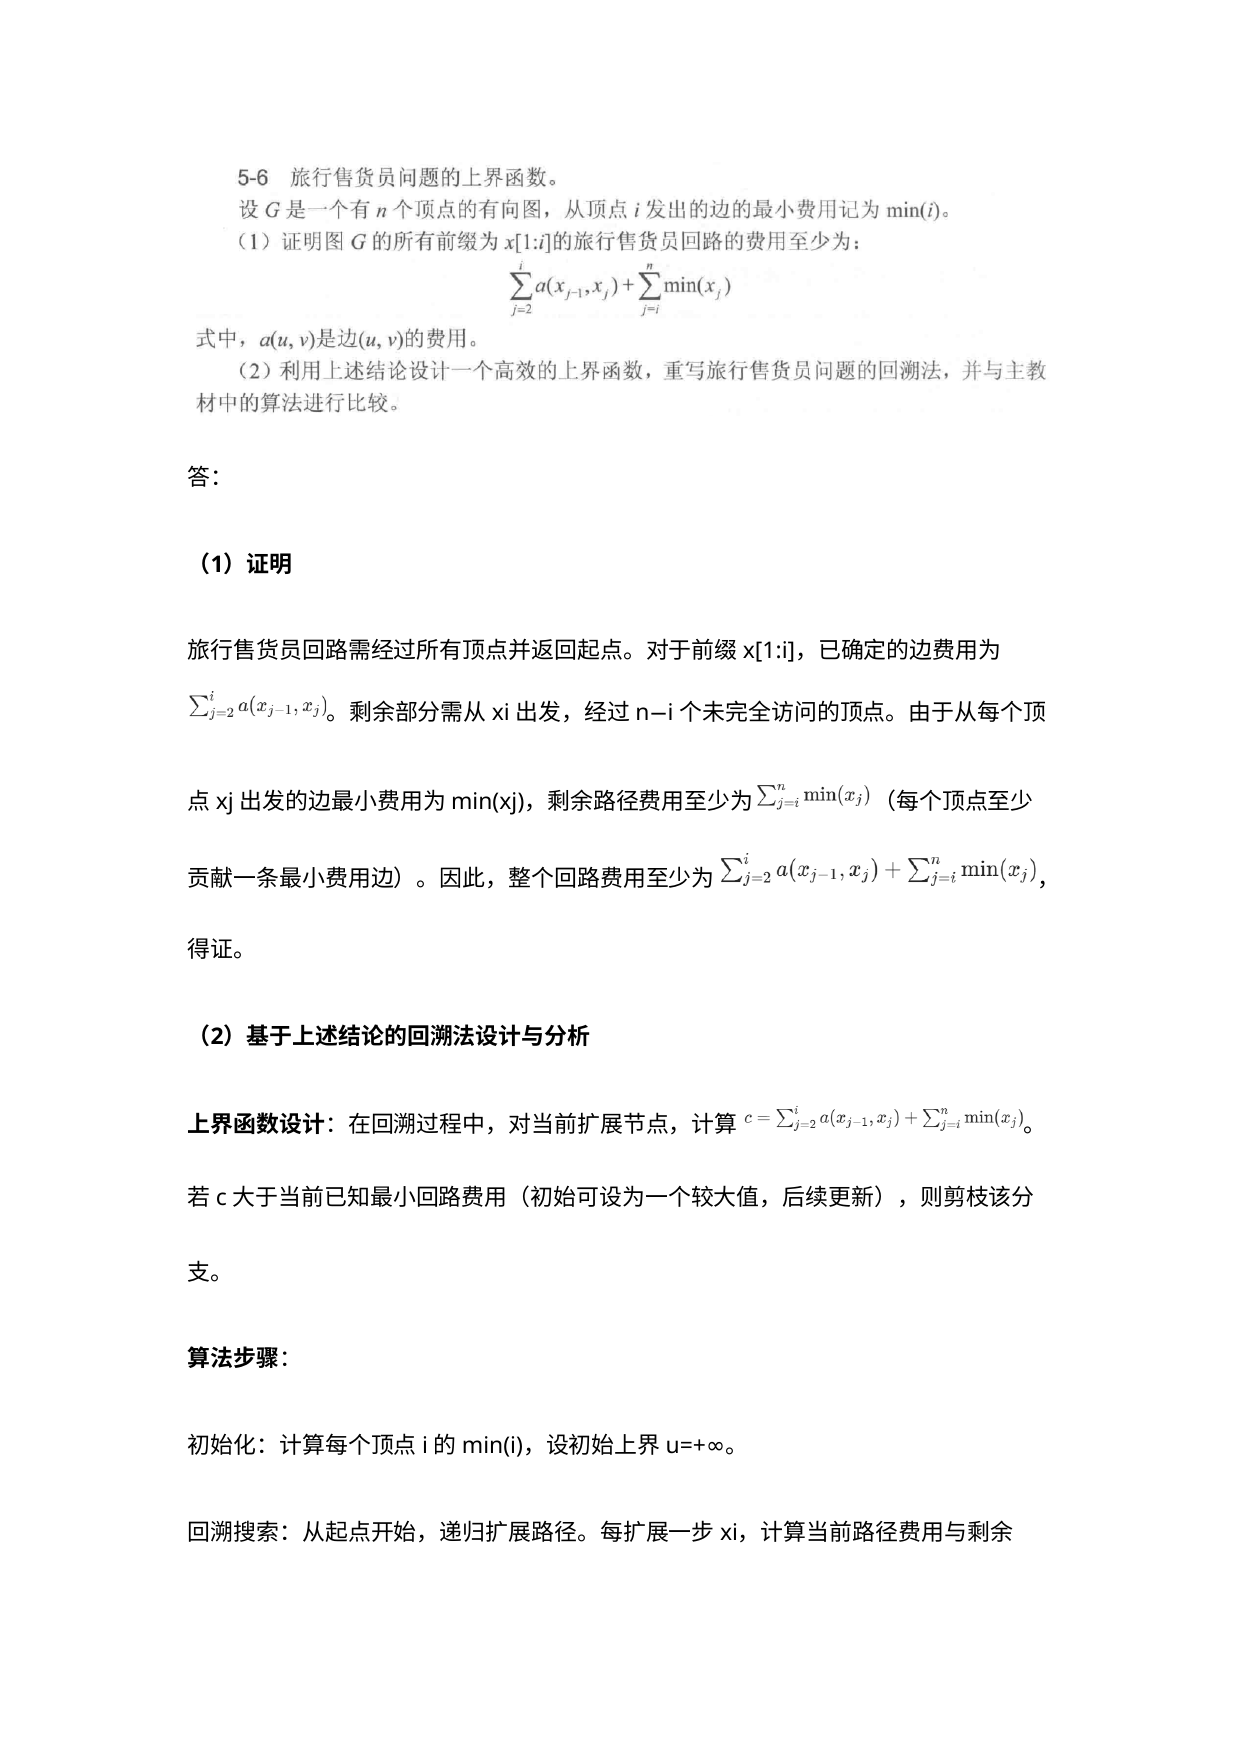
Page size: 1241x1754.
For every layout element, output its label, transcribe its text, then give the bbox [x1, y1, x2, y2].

text 旅行售货员回路需经过所有顶点并返回起点。对于前缀 x[1:i]，已确定的边费用为 。剩余部分需从 xi​ 出发，经过 n−i 个未完全访问的顶点。由于从每个顶点 xj​ 出发的边最小费用为 min(xj​)，剩余路径费用至少为（每个顶点至少贡献一条最小费用边）。因此，整个回路费用至少为，得证。 [187, 617, 1053, 980]
text 初始化：计算每个顶点 i 的 min(i)，设初始上界 u=+∞。 [187, 1411, 1053, 1476]
picture [187, 162, 1053, 416]
text （1）证明 [187, 530, 1053, 595]
picture [187, 691, 327, 721]
picture [753, 780, 874, 810]
picture [714, 853, 1038, 887]
text （2）基于上述结论的回溯法设计与分析 [187, 1002, 1053, 1067]
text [187, 1498, 1053, 1563]
text 答： [187, 443, 1053, 508]
picture [742, 1103, 1024, 1133]
text 上界函数设计：在回溯过程中，对当前扩展节点，计算 。若 c 大于当前已知最小回路费用（初始可设为一个较大值，后续更新），则剪枝该分支。 [187, 1088, 1053, 1303]
text 算法步骤： [187, 1324, 1053, 1389]
